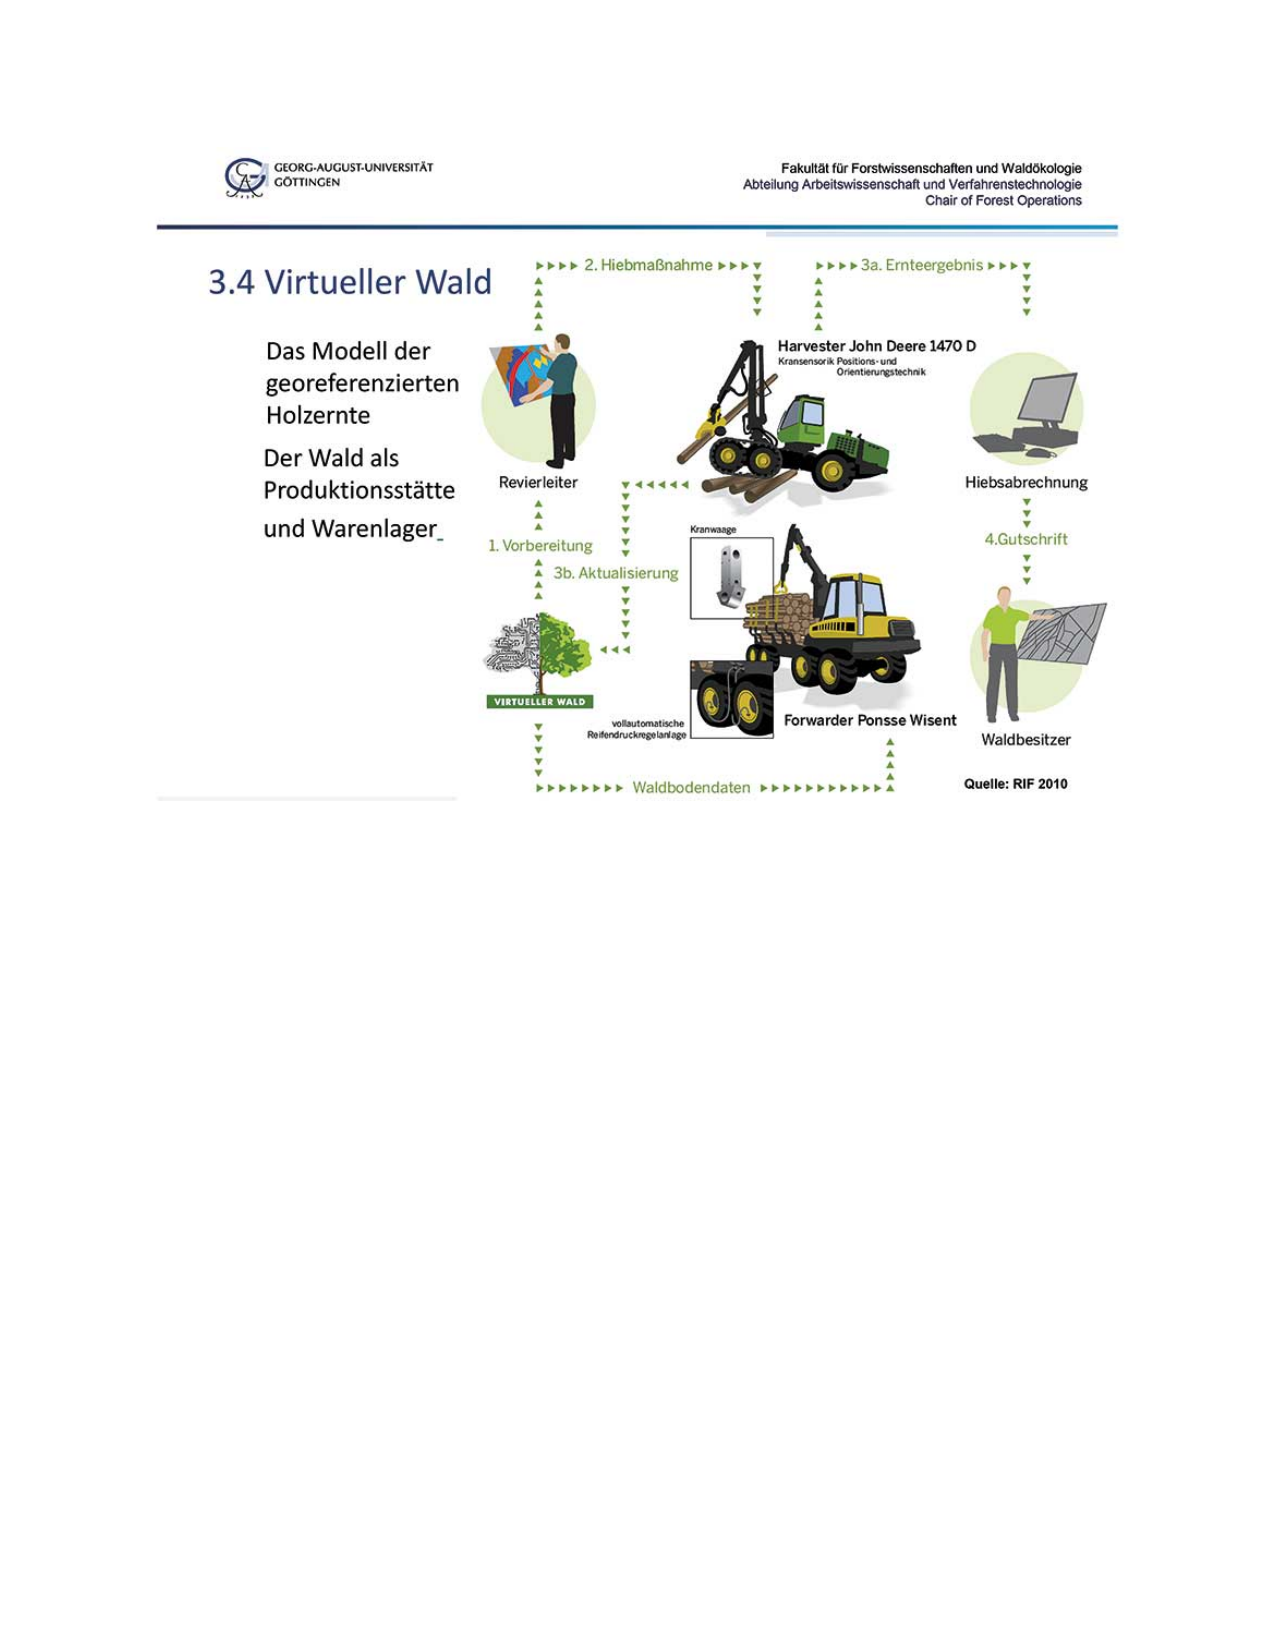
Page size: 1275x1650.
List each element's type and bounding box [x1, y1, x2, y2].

picture [147, 147, 1128, 801]
